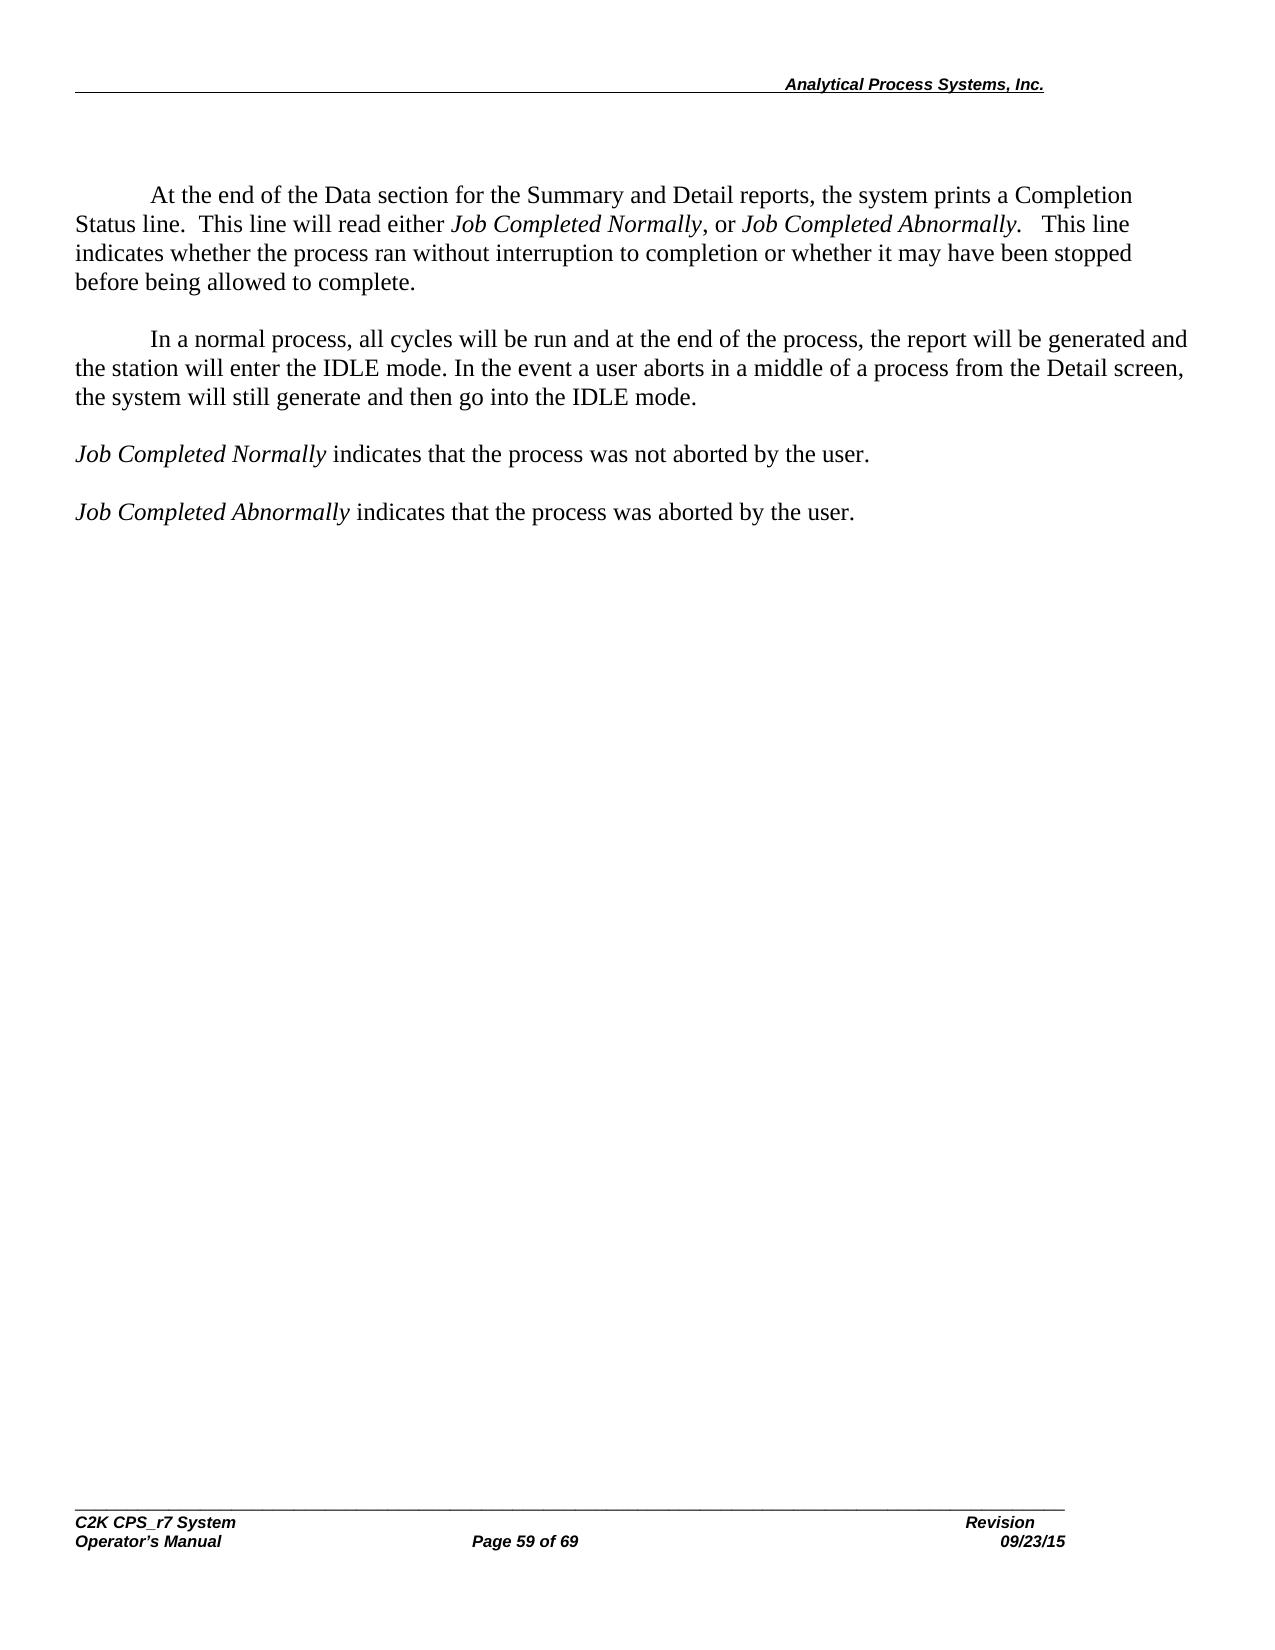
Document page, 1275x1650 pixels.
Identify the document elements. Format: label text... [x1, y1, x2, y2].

text At the end of the Data section for the Summary and Detail reports, the system prints a Completion Status line. This line will read either Job Completed Normally, or Job Completed Abnormally. This line indicates whether the process ran without interruption to completion or whether it may have been stopped before being allowed to complete. [75, 180, 1200, 295]
text In a normal process, all cycles will be run and at the end of the process, the report will be generated and the station will enter the IDLE mode. In the event a user aborts in a middle of a process from the Detail screen, the system will still generate and then go into the IDLE mode. [75, 324, 1200, 410]
text Job Completed Abnormally indicates that the process was aborted by the user. [75, 497, 1200, 525]
text Job Completed Normally indicates that the process was not aborted by the user. [75, 439, 1200, 468]
